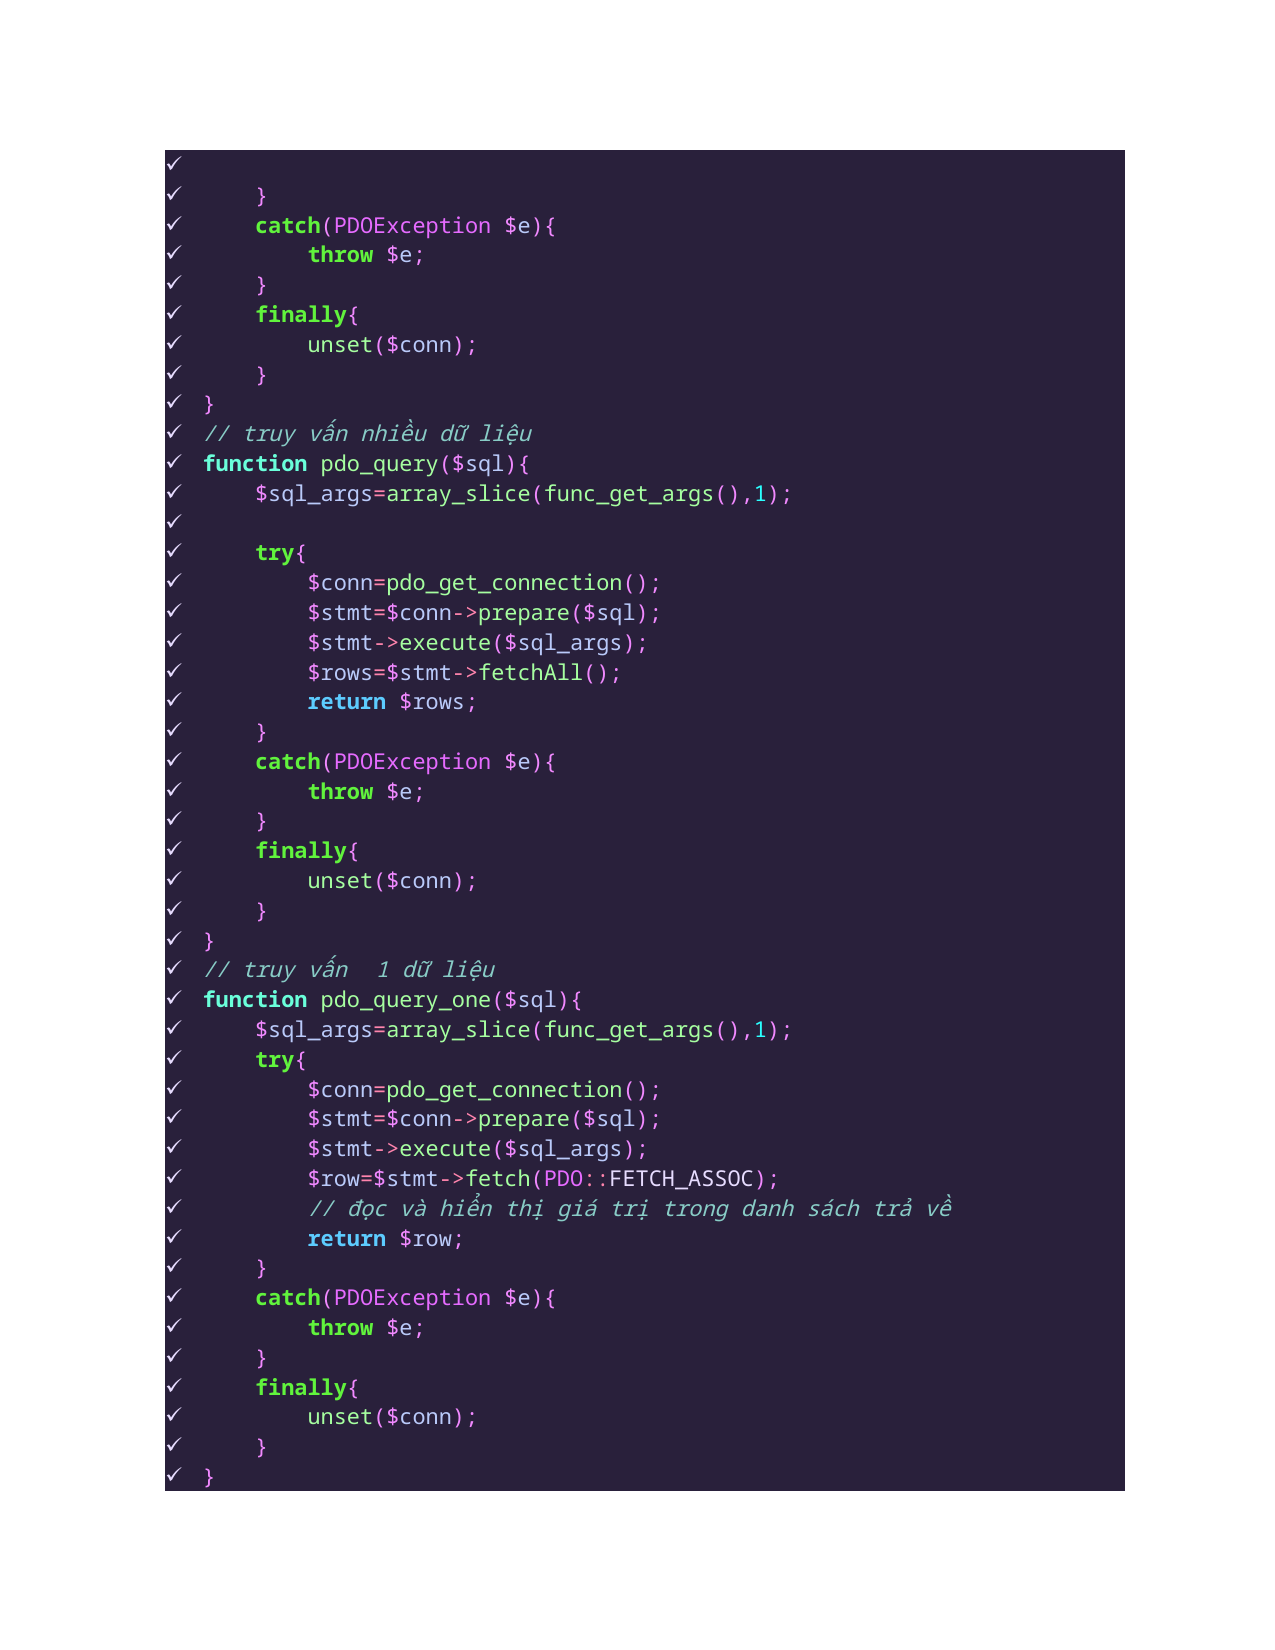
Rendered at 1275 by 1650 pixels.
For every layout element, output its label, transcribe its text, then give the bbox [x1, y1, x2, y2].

list // truy vấn nhiều dữ liệu [165, 418, 1125, 448]
list unset($conn); [165, 865, 1125, 895]
list finally{ [165, 835, 1125, 865]
list $sql_args=array_slice(func_get_args(),1); [165, 1014, 1125, 1044]
list function pdo_query($sql){ [165, 448, 1125, 478]
list catch(PDOException $e){ [165, 1282, 1125, 1312]
list } [165, 716, 1125, 746]
list function pdo_query_one($sql){ [165, 984, 1125, 1014]
list } [165, 1252, 1125, 1282]
list $conn=pdo_get_connection(); [165, 567, 1125, 597]
list $rows=$stmt->fetchAll(); [165, 656, 1125, 686]
list catch(PDOException $e){ [165, 209, 1125, 239]
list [165, 478, 1125, 507]
list throw $e; [165, 1312, 1125, 1342]
list catch(PDOException $e){ [165, 746, 1125, 776]
list } [165, 895, 1125, 924]
list } [165, 1431, 1125, 1461]
list unset($conn); [165, 329, 1125, 358]
list } [165, 269, 1125, 299]
list $conn=pdo_get_connection(); [165, 1073, 1125, 1103]
list return $row; [165, 1222, 1125, 1252]
list throw $e; [165, 776, 1125, 805]
list throw $e; [165, 239, 1125, 269]
list $stmt=$conn->prepare($sql); [165, 1103, 1125, 1133]
list } [165, 805, 1125, 835]
list finally{ [165, 1371, 1125, 1401]
list } [165, 388, 1125, 418]
list finally{ [165, 299, 1125, 329]
list return $rows; [165, 686, 1125, 716]
list try{ [165, 537, 1125, 567]
list // đọc và hiển thị giá trị trong danh sách trả về [165, 1193, 1125, 1222]
list } [165, 1461, 1125, 1491]
list } [165, 358, 1125, 388]
list } [165, 924, 1125, 954]
list $stmt=$conn->prepare($sql); [165, 597, 1125, 627]
list } [165, 1342, 1125, 1371]
list $stmt->execute($sql_args); [165, 1133, 1125, 1163]
list // truy vấn 1 dữ liệu [165, 954, 1125, 984]
list try{ [165, 1044, 1125, 1073]
list $stmt->execute($sql_args); [165, 627, 1125, 656]
list $row=$stmt->fetch(PDO::FETCH_ASSOC); [165, 1163, 1125, 1193]
list } [165, 180, 1125, 209]
list unset($conn); [165, 1401, 1125, 1431]
